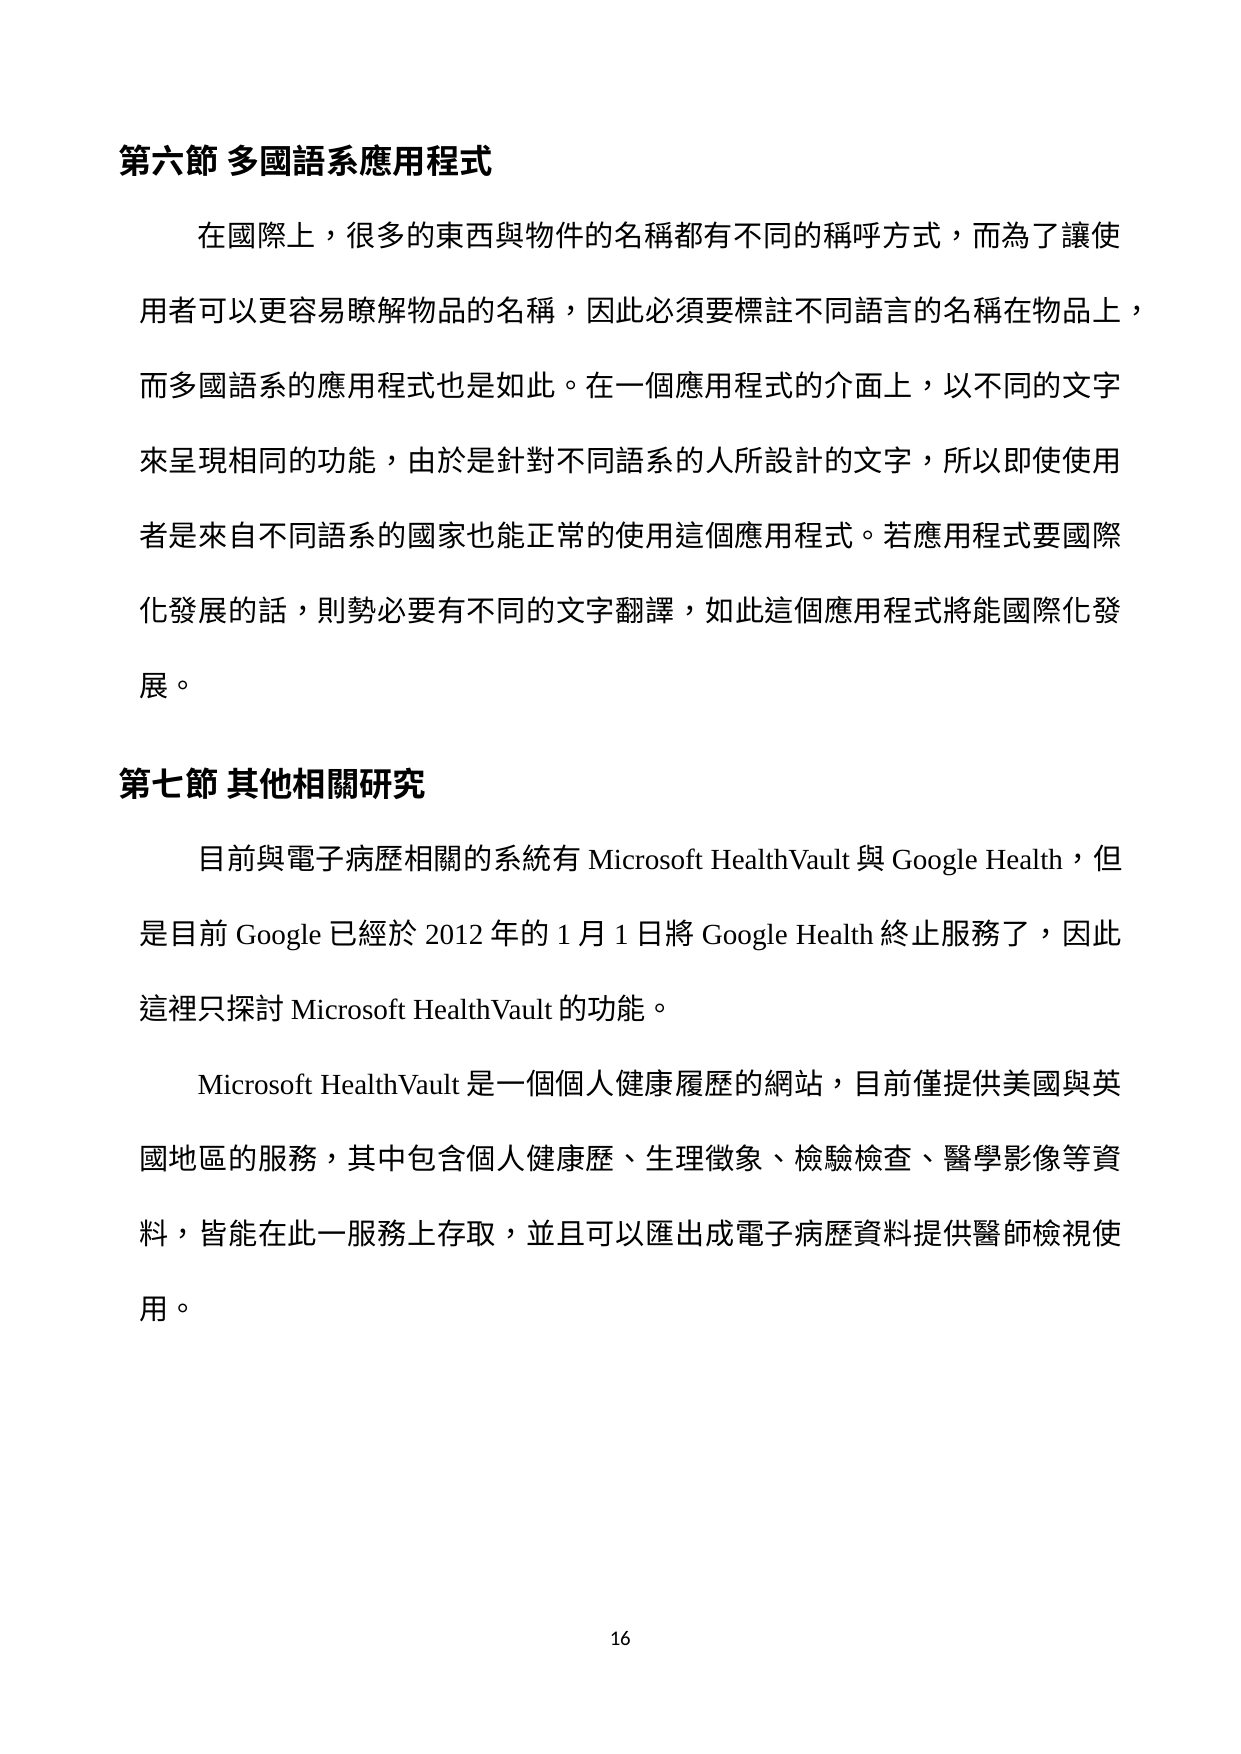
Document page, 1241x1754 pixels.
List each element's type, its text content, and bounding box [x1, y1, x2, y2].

subtitle 多國語系應用程式 [118, 122, 1122, 197]
text 在國際上，很多的東西與物件的名稱都有不同的稱呼方式，而為了讓使用者可以更容易瞭解物品的名稱，因此必須要標註不同語言的名稱在物品上，而多國語系的應用程式也是如此。在一個應用程式的介面上，以不同的文字來呈現相同的功能，由於是針對不同語系的人所設計的文字，所以即使使用者是來自不同語系的國家也能正常的使用這個應用程式。若應用程式要國際化發展的話，則勢必要有不同的文字翻譯，如此這個應用程式將能國際化發展。 [139, 197, 1122, 722]
text 目前與電子病歷相關的系統有Microsoft HealthVault與Google Health，但是目前Google已經於2012年的1月1日將Google Health終止服務了，因此這裡只探討Microsoft HealthVault的功能。 [139, 819, 1122, 1044]
subtitle 其他相關研究 [118, 744, 1122, 819]
text Microsoft HealthVault是一個個人健康履歷的網站，目前僅提供美國與英國地區的服務，其中包含個人健康歷、生理徵象、檢驗檢查、醫學影像等資料，皆能在此一服務上存取，並且可以匯出成電子病歷資料提供醫師檢視使用。 [139, 1044, 1122, 1344]
